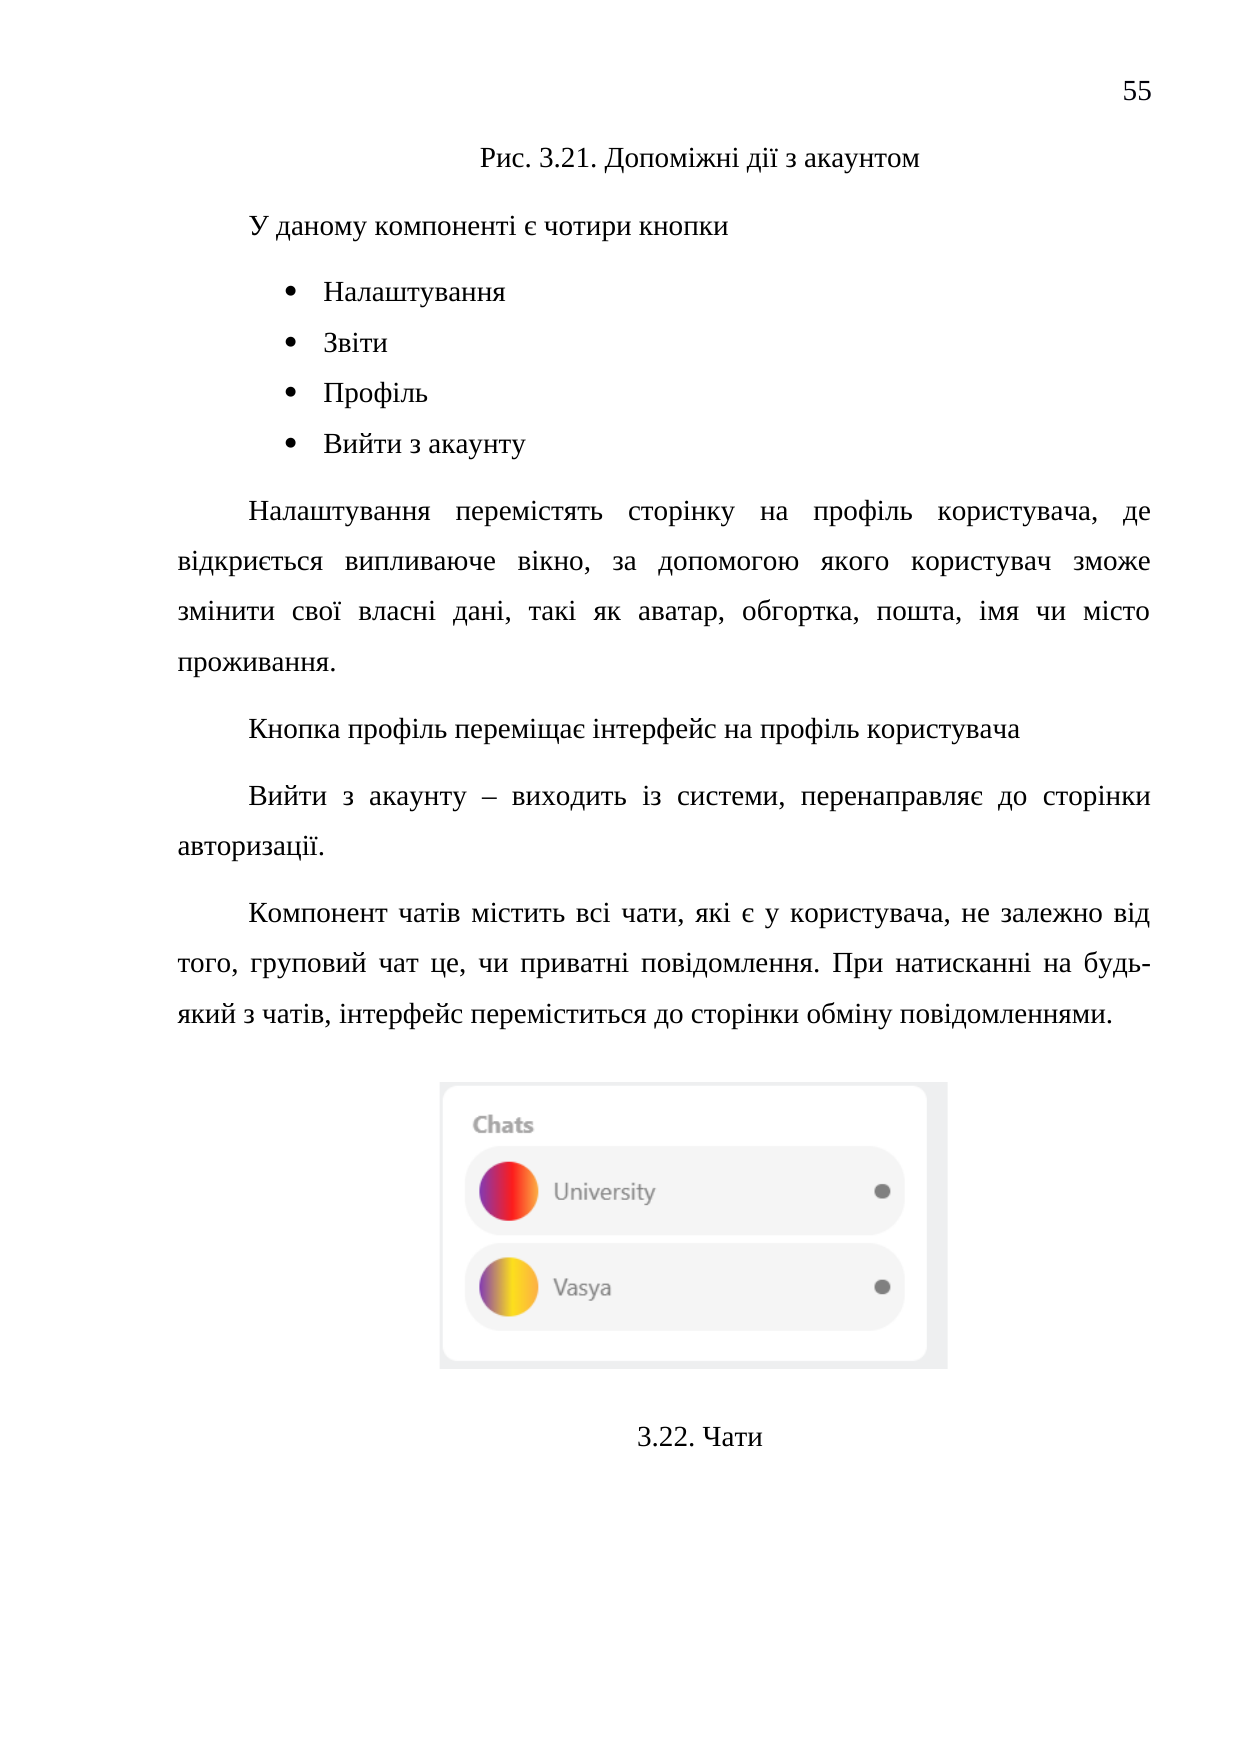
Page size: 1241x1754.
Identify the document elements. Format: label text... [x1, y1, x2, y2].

text Рис. 3.21. Допоміжні дії з акаунтом [177, 141, 1152, 174]
text Компонент чатів містить всі чати, які є у користувача, не залежно від того, груповий чат це, чи приватні повідомлення. При натисканні на будь-який з чатів, інтерфейс переміститься до сторінки обміну повідомленнями. [177, 895, 1152, 1029]
text У даному компоненті є чотири кнопки [177, 208, 1152, 241]
text Налаштування перемістять сторінку на профіль користувача, де відкриється випливаюче вікно, за допомогою якого користувач зможе змінити свої власні дані, такі як аватар, обгортка, пошта, імя чи місто проживання. [177, 493, 1152, 677]
picture [439, 1082, 948, 1369]
text Кнопка профіль переміщає інтерфейс на профіль користувача [177, 711, 1152, 744]
list Звіти [286, 325, 1152, 359]
list Вийти з акаунту [286, 426, 1152, 459]
list Профіль [286, 375, 1152, 409]
text Вийти з акаунту – виходить із системи, перенаправляє до сторінки авторизації. [177, 778, 1152, 862]
list Налаштування [286, 274, 1152, 308]
